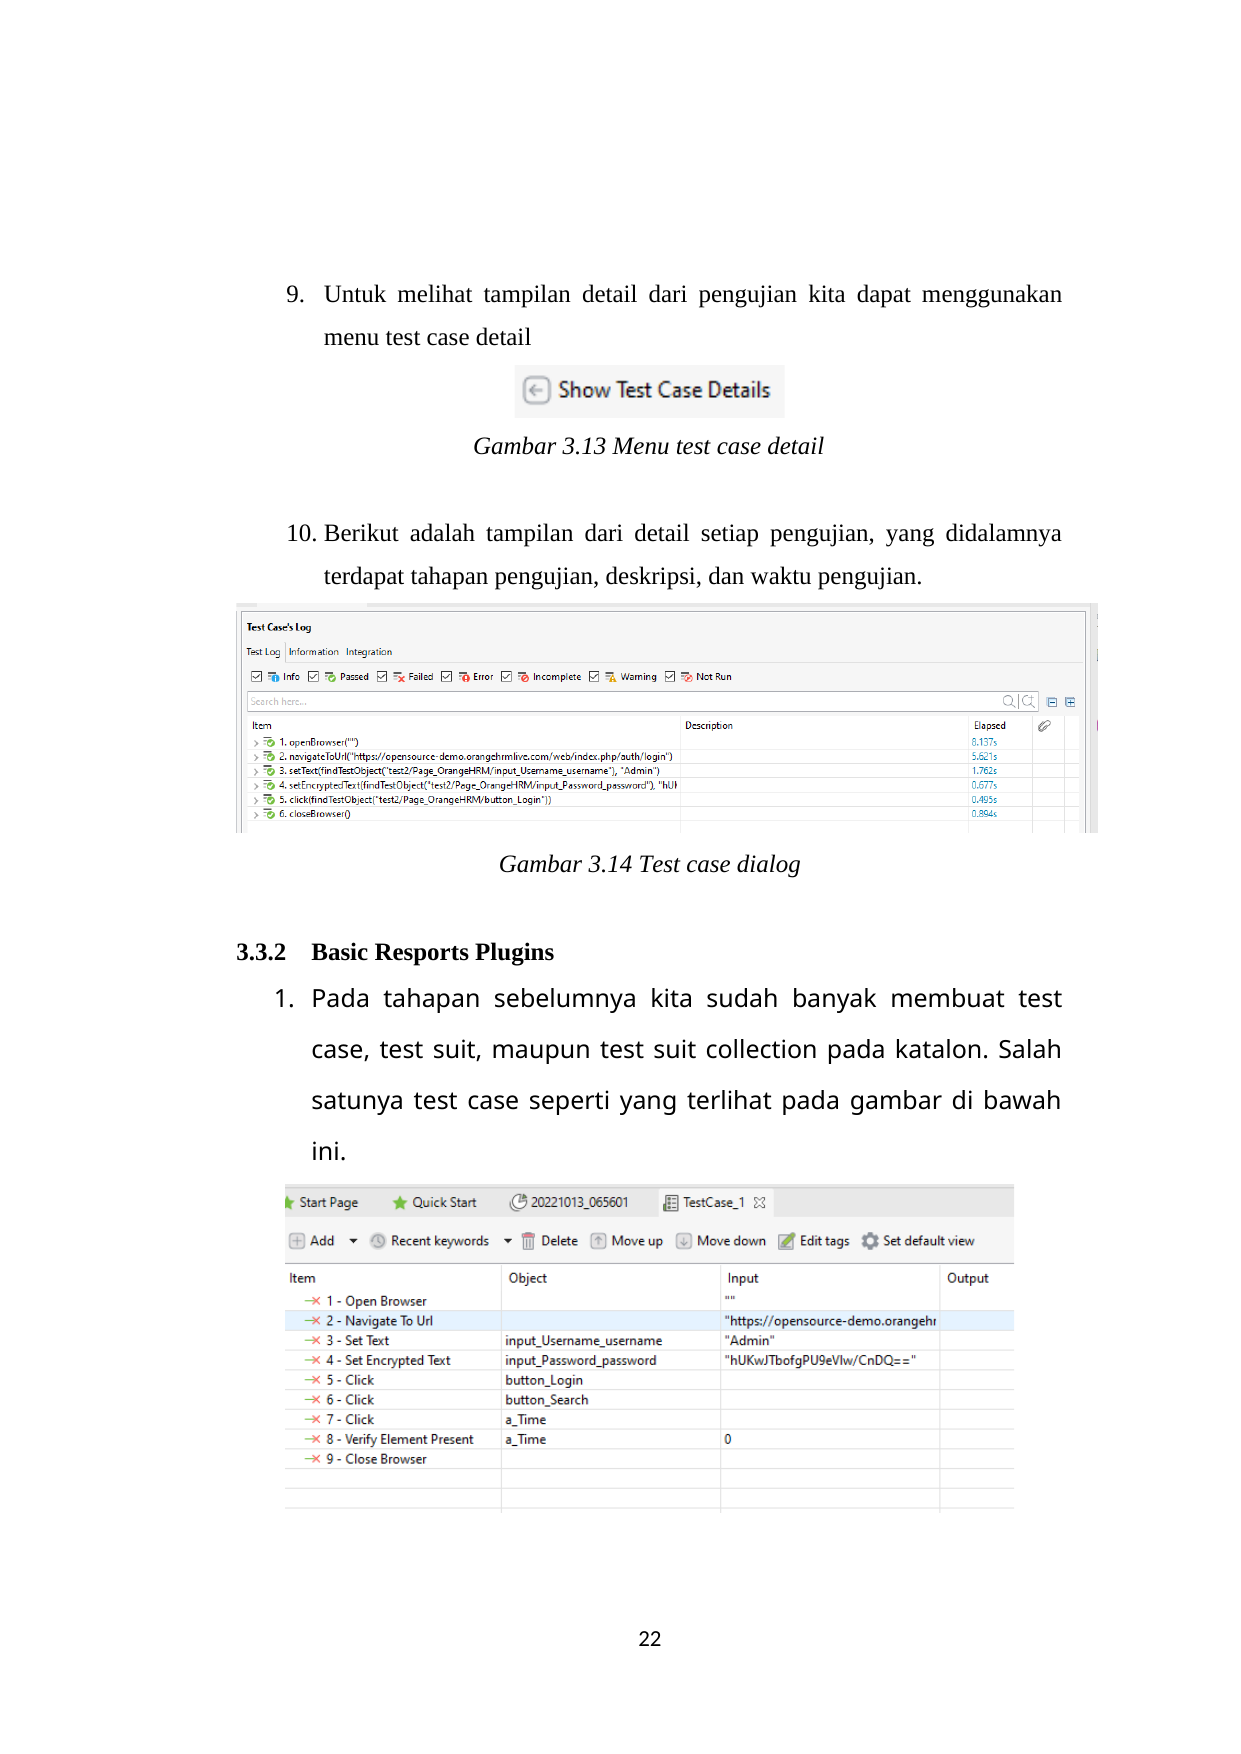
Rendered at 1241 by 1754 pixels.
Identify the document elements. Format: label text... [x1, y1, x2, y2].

text Gambar 3.13 Menu test case detail [236, 431, 1063, 460]
list Basic Resports Plugins [236, 937, 1063, 966]
picture [514, 365, 785, 418]
picture [285, 1184, 1015, 1513]
list Pada tahapan sebelumnya kita sudah banyak membuat test case, test suit, maupun test suit collection pada katalon. Salah satunya test case seperti yang terlihat pada gambar di bawah ini. [274, 980, 1063, 1168]
picture [236, 603, 1098, 833]
list Untuk melihat tampilan detail dari pengujian kita dapat menggunakan menu test case detail [286, 279, 1063, 351]
list Berikut adalah tampilan dari detail setiap pengujian, yang didalamnya terdapat tahapan pengujian, deskripsi, dan waktu pengujian. [286, 518, 1063, 589]
text Gambar 3.14 Test case dialog [236, 849, 1063, 877]
